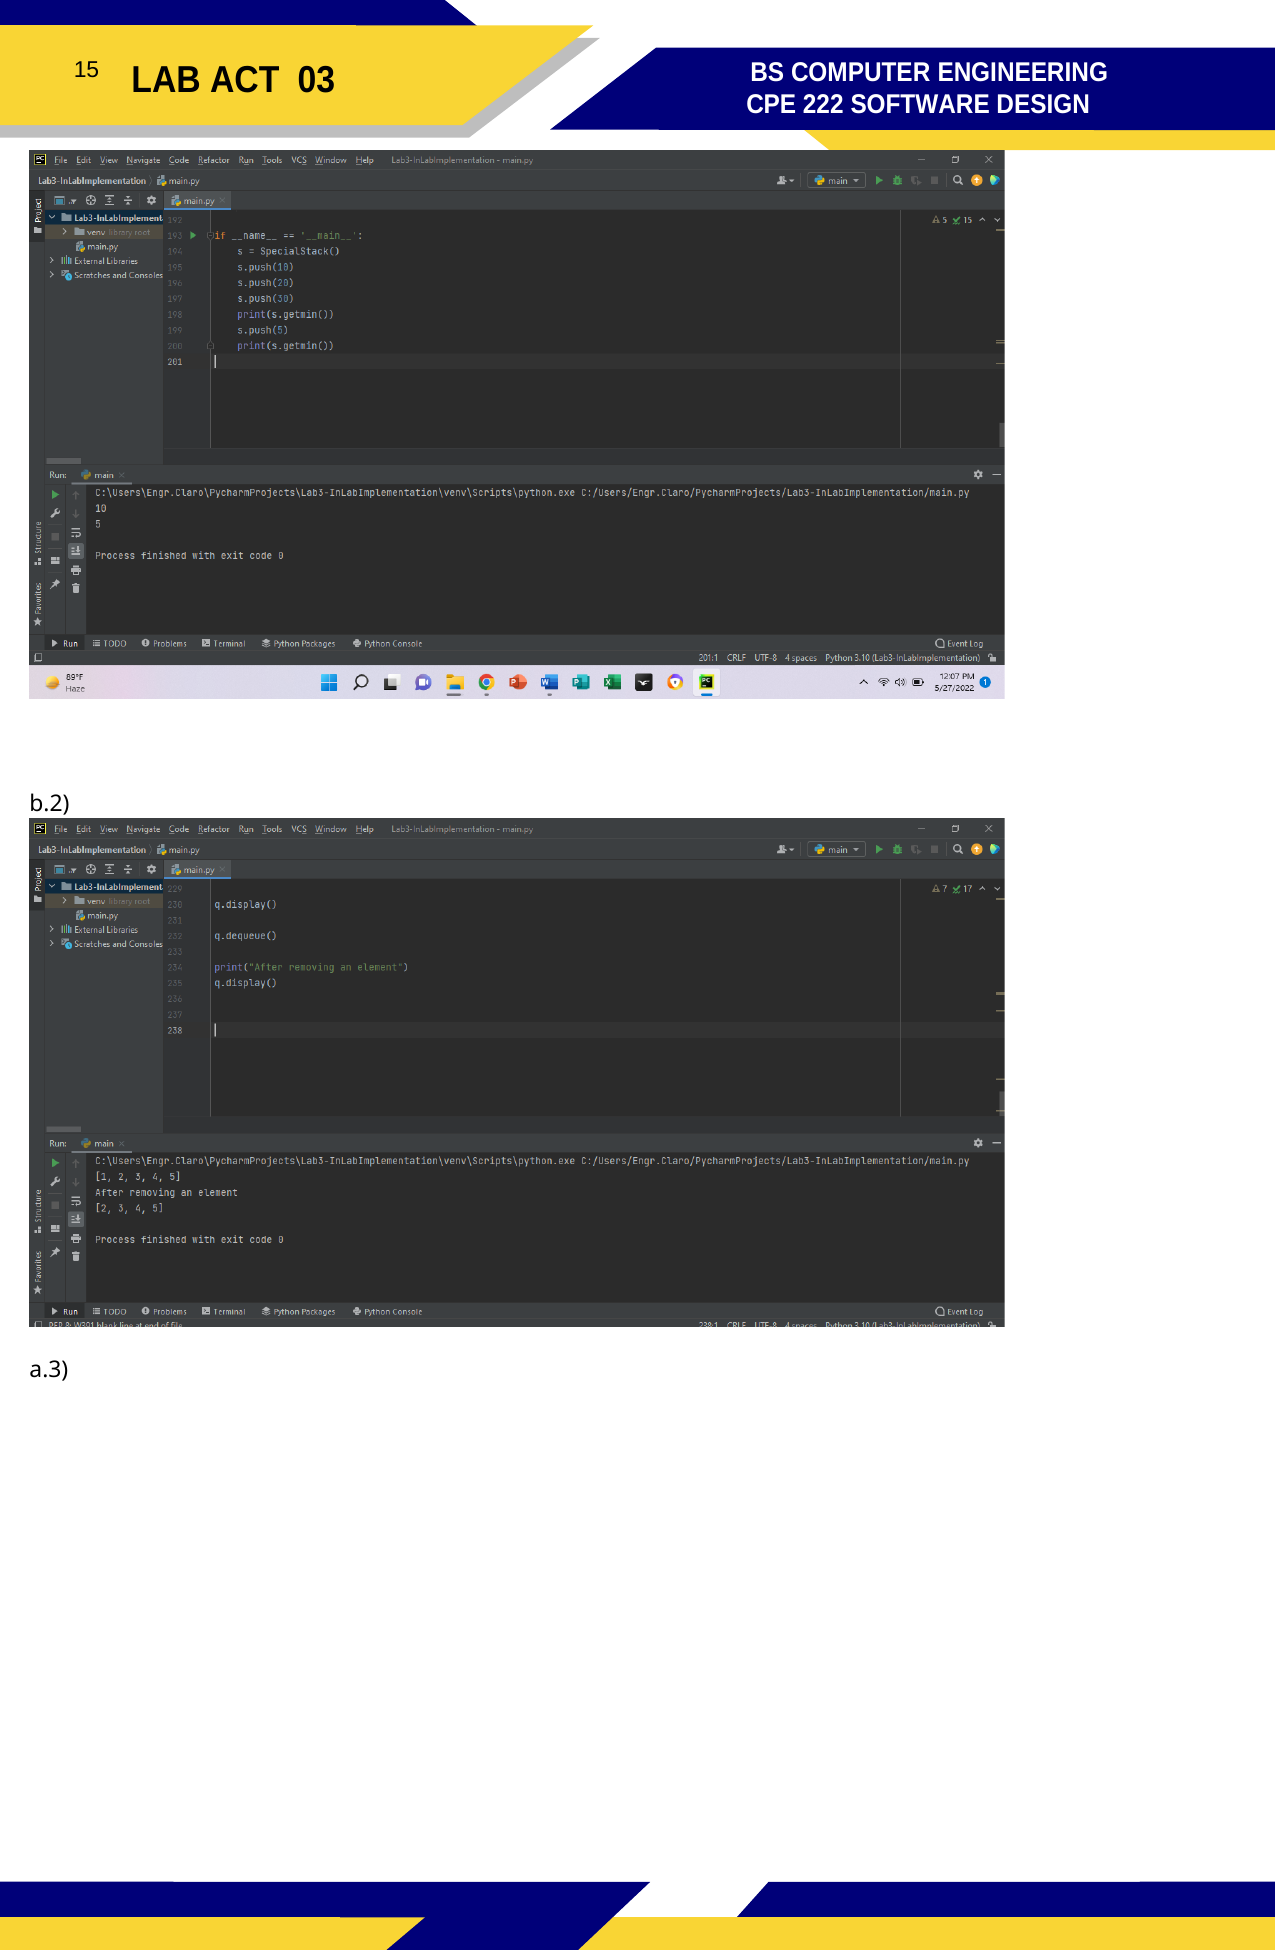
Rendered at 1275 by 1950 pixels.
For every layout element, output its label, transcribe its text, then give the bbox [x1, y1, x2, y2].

text a.3) [29, 1353, 1221, 1384]
picture [29, 818, 1005, 1327]
text b.2) [29, 787, 1221, 818]
picture [29, 150, 1005, 699]
